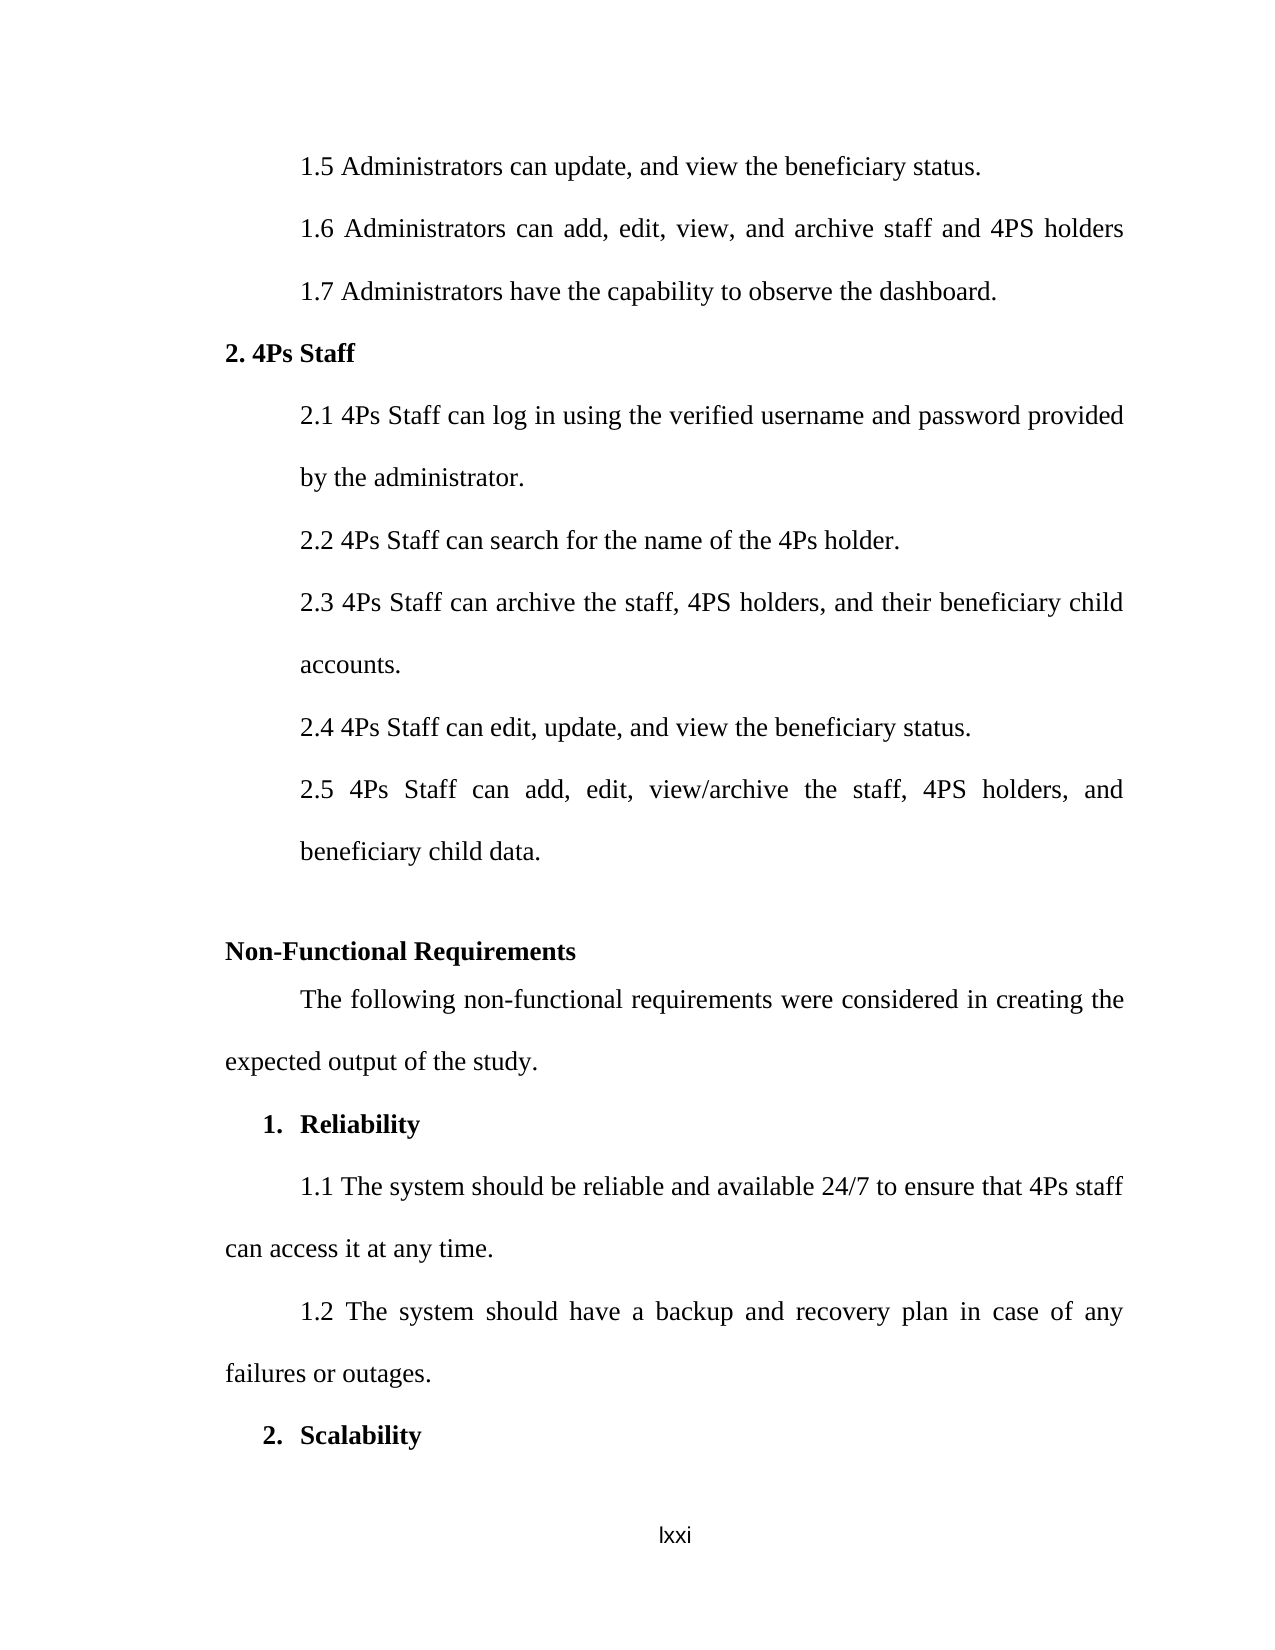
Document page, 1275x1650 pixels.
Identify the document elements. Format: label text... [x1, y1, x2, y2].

subtitle Non-Functional Requirements [225, 935, 1125, 966]
text 2. 4Ps Staff [225, 337, 1125, 368]
text 1.6 Administrators can add, edit, view, and archive staff and 4PS holders 1.7 Administrators have the capability to observe the dashboard. [300, 212, 1125, 306]
text 2.3 4Ps Staff can archive the staff, 4PS holders, and their beneficiary child accounts. [300, 586, 1125, 679]
text 2.2 4Ps Staff can search for the name of the 4Ps holder. [300, 524, 1125, 555]
text 1.5 Administrators can update, and view the beneficiary status. [300, 150, 1125, 181]
text 2.4 4Ps Staff can edit, update, and view the beneficiary status. [300, 711, 1125, 742]
text 2.1 4Ps Staff can log in using the verified username and password provided by the administrator. [300, 399, 1125, 493]
text 2.5 4Ps Staff can add, edit, view/archive the staff, 4PS holders, and beneficiary child data. [300, 773, 1125, 866]
text 1.2 The system should have a backup and recovery plan in case of any failures or outages. [225, 1295, 1125, 1388]
list Reliability [262, 1108, 1125, 1139]
text The following non-functional requirements were considered in creating the expected output of the study. [225, 983, 1125, 1077]
text 1.1 The system should be reliable and available 24/7 to ensure that 4Ps staff can access it at any time. [225, 1170, 1125, 1263]
list Scalability [262, 1419, 1125, 1450]
